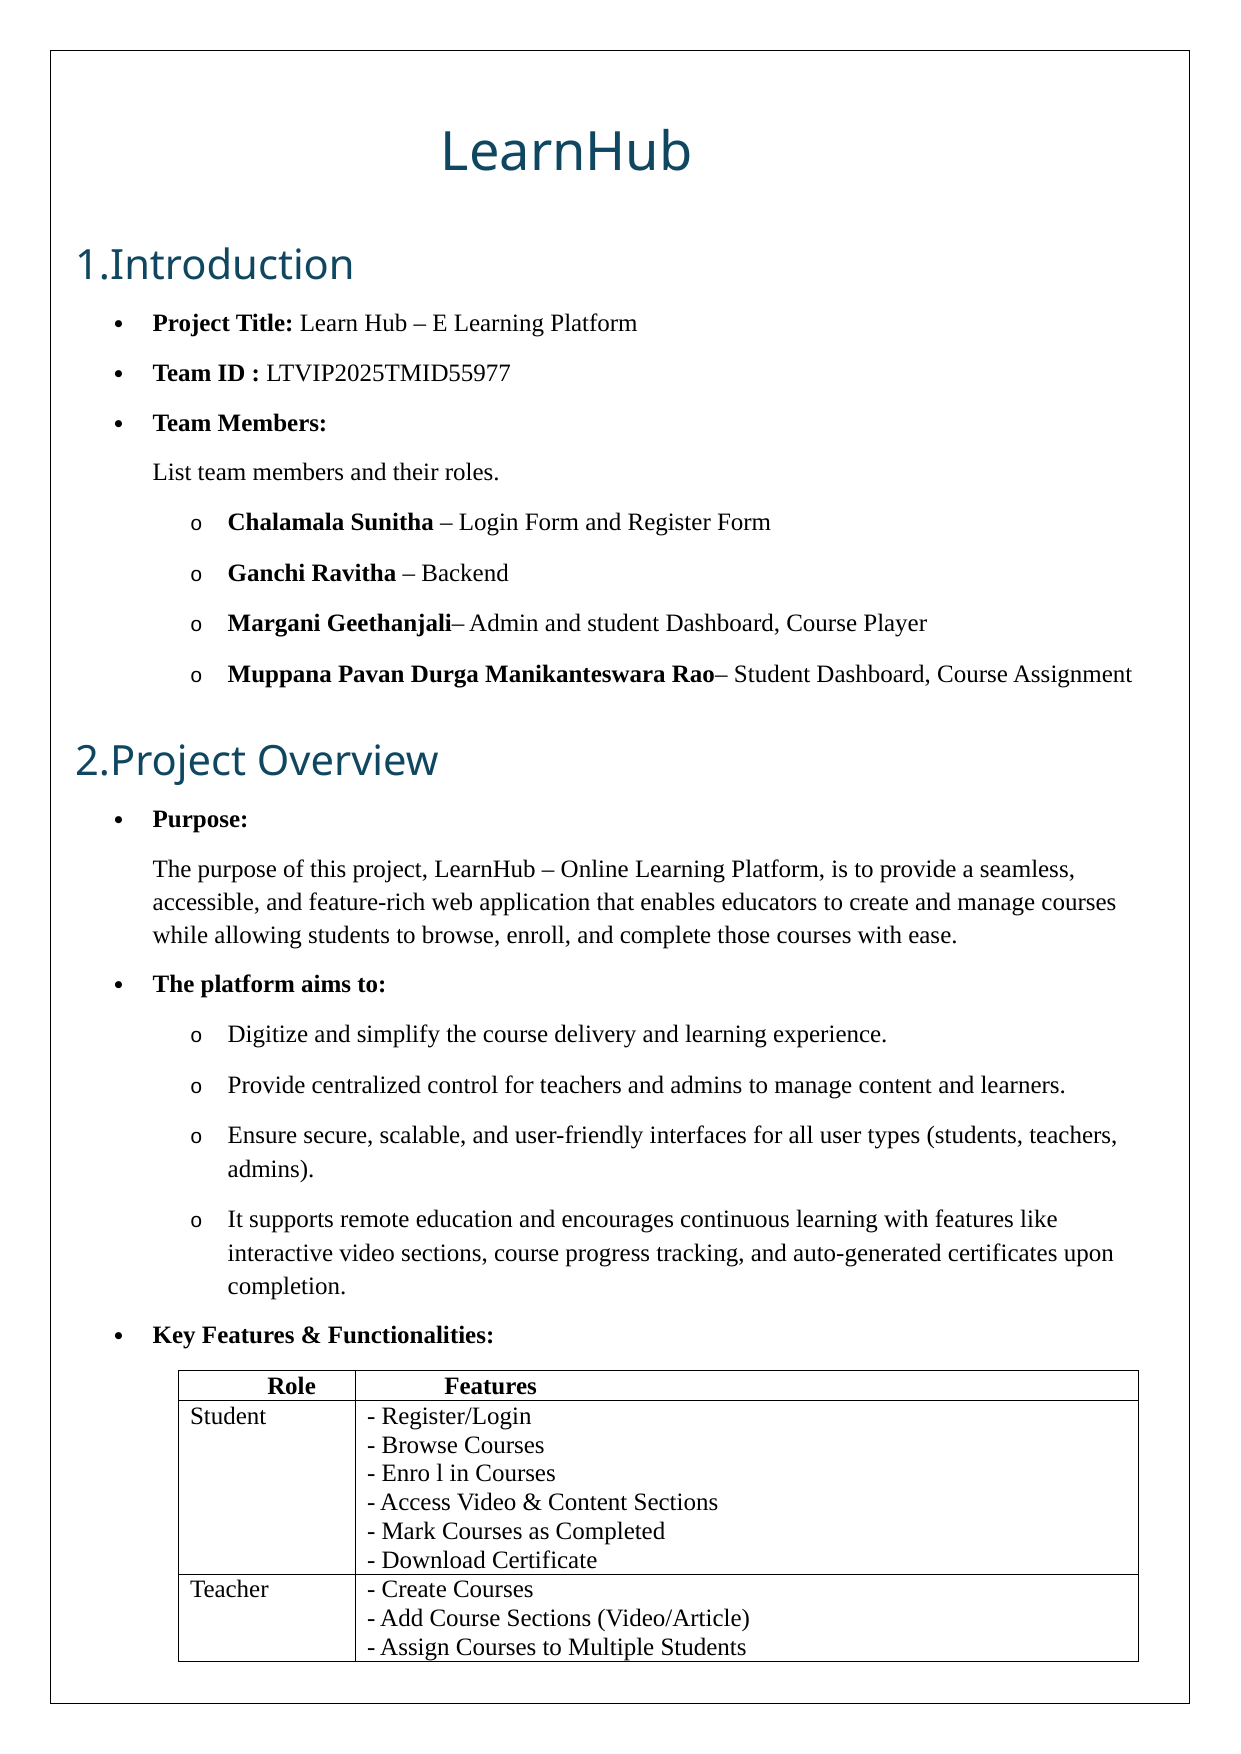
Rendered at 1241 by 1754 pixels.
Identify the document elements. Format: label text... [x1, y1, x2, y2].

text List team members and their roles. [152, 457, 1165, 486]
list Team ID : LTVIP2025TMID55977 [115, 358, 1165, 387]
list Ganchi Ravitha – Backend [190, 558, 1165, 587]
list Team Members: [115, 408, 1165, 436]
list Muppana Pavan Durga Manikanteswara Rao– Student Dashboard, Course Assignment [190, 659, 1165, 688]
table_header Role [179, 1371, 355, 1400]
subtitle 1.Introduction [75, 235, 1165, 292]
table_cell - Register/Login - Browse Courses - Enro l in Courses - Access Video & Content Sections - Mark Courses as Completed - Download Certificate [356, 1401, 1138, 1573]
list Ensure secure, scalable, and user-friendly interfaces for all user types (students, teachers, admins). [190, 1120, 1165, 1183]
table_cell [356, 1575, 1138, 1661]
list Margani Geethanjali– Admin and student Dashboard, Course Player [190, 608, 1165, 638]
table_cell Teacher [179, 1575, 355, 1661]
list The platform aims to: [115, 969, 1165, 998]
list Digitize and simplify the course delivery and learning experience. [190, 1019, 1165, 1049]
list Key Features & Functionalities: [115, 1320, 1165, 1349]
subtitle LearnHub [225, 112, 1165, 186]
table_cell Student [179, 1401, 355, 1573]
table_header Features [356, 1371, 1138, 1400]
list Project Title: Learn Hub – E Learning Platform [115, 308, 1165, 337]
list Chalamala Sunitha – Login Form and Register Form [190, 507, 1165, 537]
text The purpose of this project, LearnHub – Online Learning Platform, is to provide a seamless, accessible, and feature-rich web application that enables educators to create and manage courses while allowing students to browse, enroll, and complete those courses with ease. [152, 854, 1165, 948]
list It supports remote education and encourages continuous learning with features like interactive video sections, course progress tracking, and auto-generated certificates upon completion. [190, 1204, 1165, 1299]
subtitle 2.Project Overview [75, 730, 1165, 787]
list Provide centralized control for teachers and admins to manage content and learners. [190, 1070, 1165, 1099]
list Purpose: [115, 804, 1165, 833]
